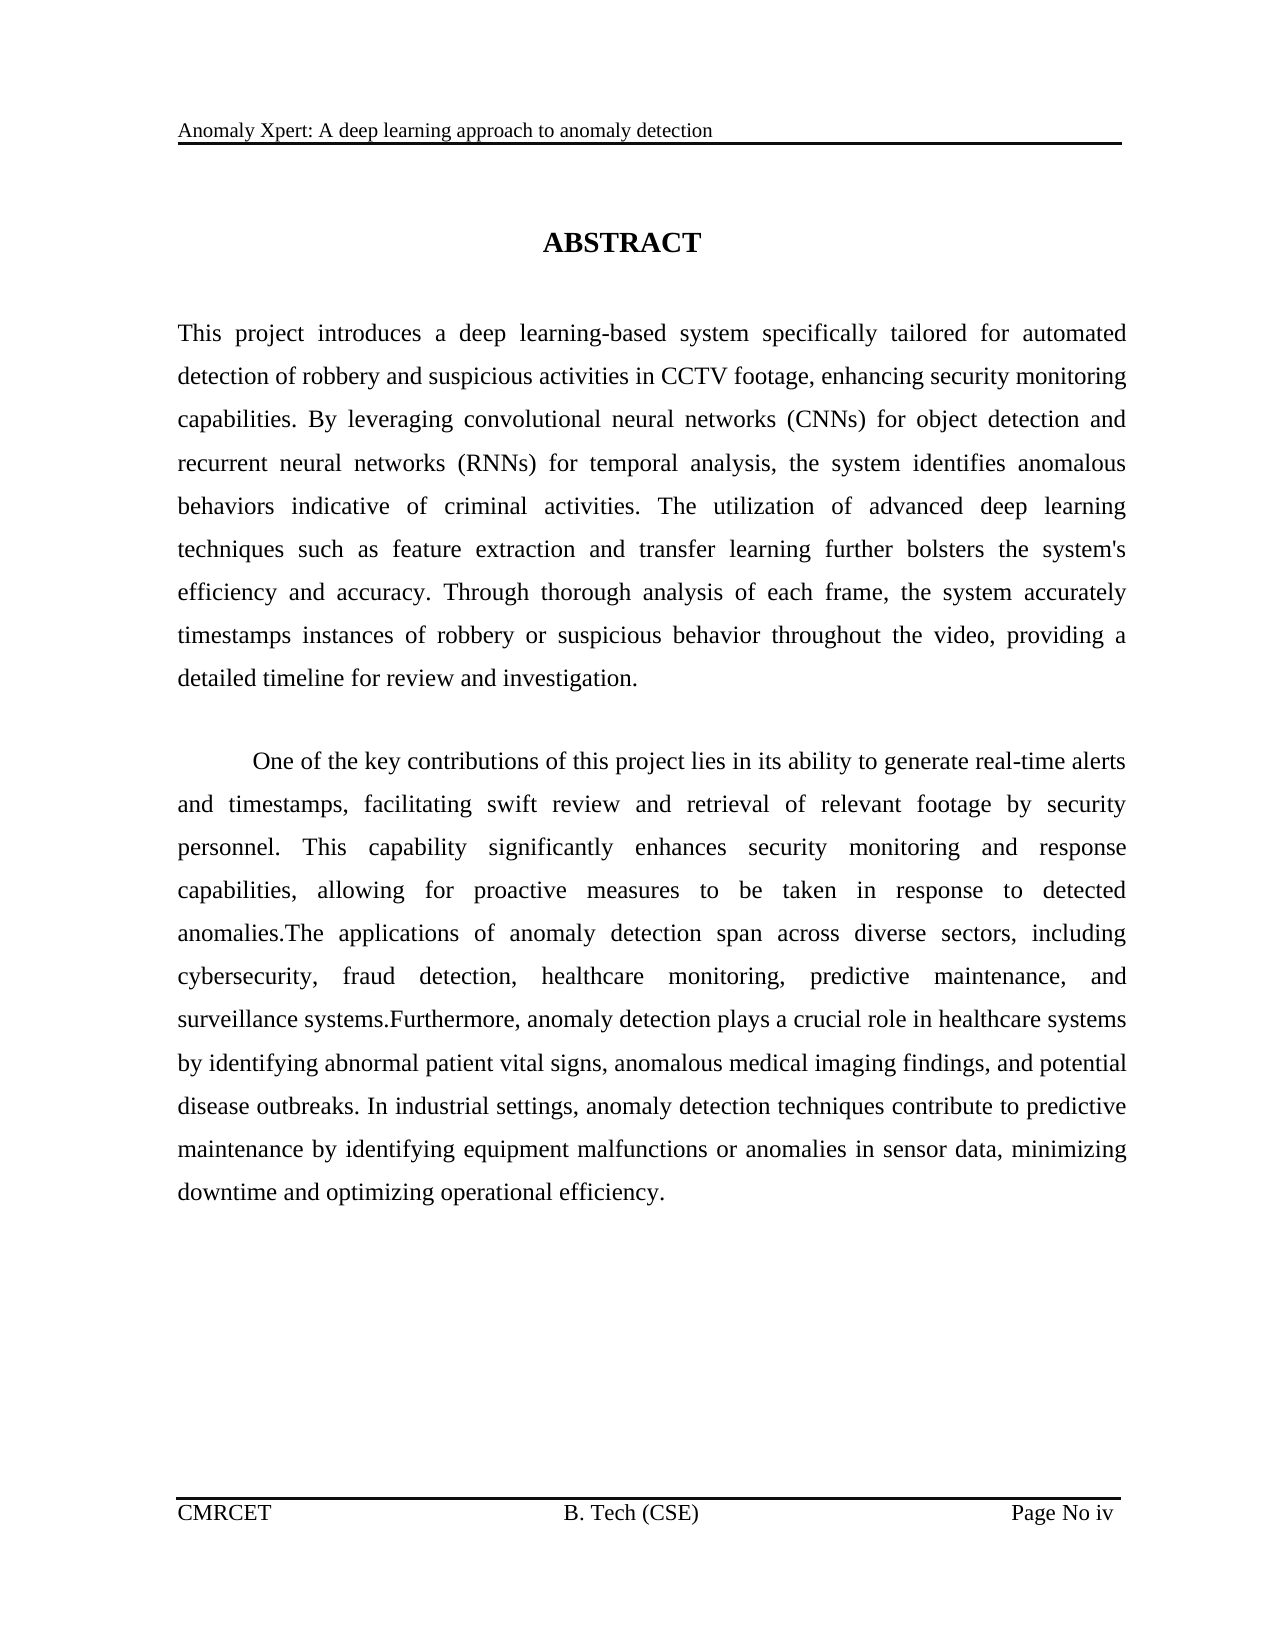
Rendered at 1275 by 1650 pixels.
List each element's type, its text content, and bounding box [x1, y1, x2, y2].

text Anomaly Xpert: A deep learning approach to anomaly detection [177, 118, 1127, 142]
subtitle ABSTRACT [177, 160, 970, 275]
text CMRCET B. Tech (CSE) Page No iv [177, 1499, 1127, 1525]
text This project introduces a deep learning-based system specifically tailored for automated detection of robbery and suspicious activities in CCTV footage, enhancing security monitoring capabilities. By leveraging convolutional neural networks (CNNs) for object detection and recurrent neural networks (RNNs) for temporal analysis, the system identifies anomalous behaviors indicative of criminal activities. The utilization of advanced deep learning techniques such as feature extraction and transfer learning further bolsters the system's efficiency and accuracy. Through thorough analysis of each frame, the system accurately timestamps instances of robbery or suspicious behavior throughout the video, providing a detailed timeline for review and investigation. [177, 318, 1127, 692]
text One of the key contributions of this project lies in its ability to generate real-time alerts and timestamps, facilitating swift review and retrieval of relevant footage by security personnel. This capability significantly enhances security monitoring and response capabilities, allowing for proactive measures to be taken in response to detected anomalies.The applications of anomaly detection span across diverse sectors, including cybersecurity, fraud detection, healthcare monitoring, predictive maintenance, and surveillance systems.Furthermore, anomaly detection plays a crucial role in healthcare systems by identifying abnormal patient vital signs, anomalous medical imaging findings, and potential disease outbreaks. In industrial settings, anomaly detection techniques contribute to predictive maintenance by identifying equipment malfunctions or anomalies in sensor data, minimizing downtime and optimizing operational efficiency. [177, 746, 1127, 1206]
